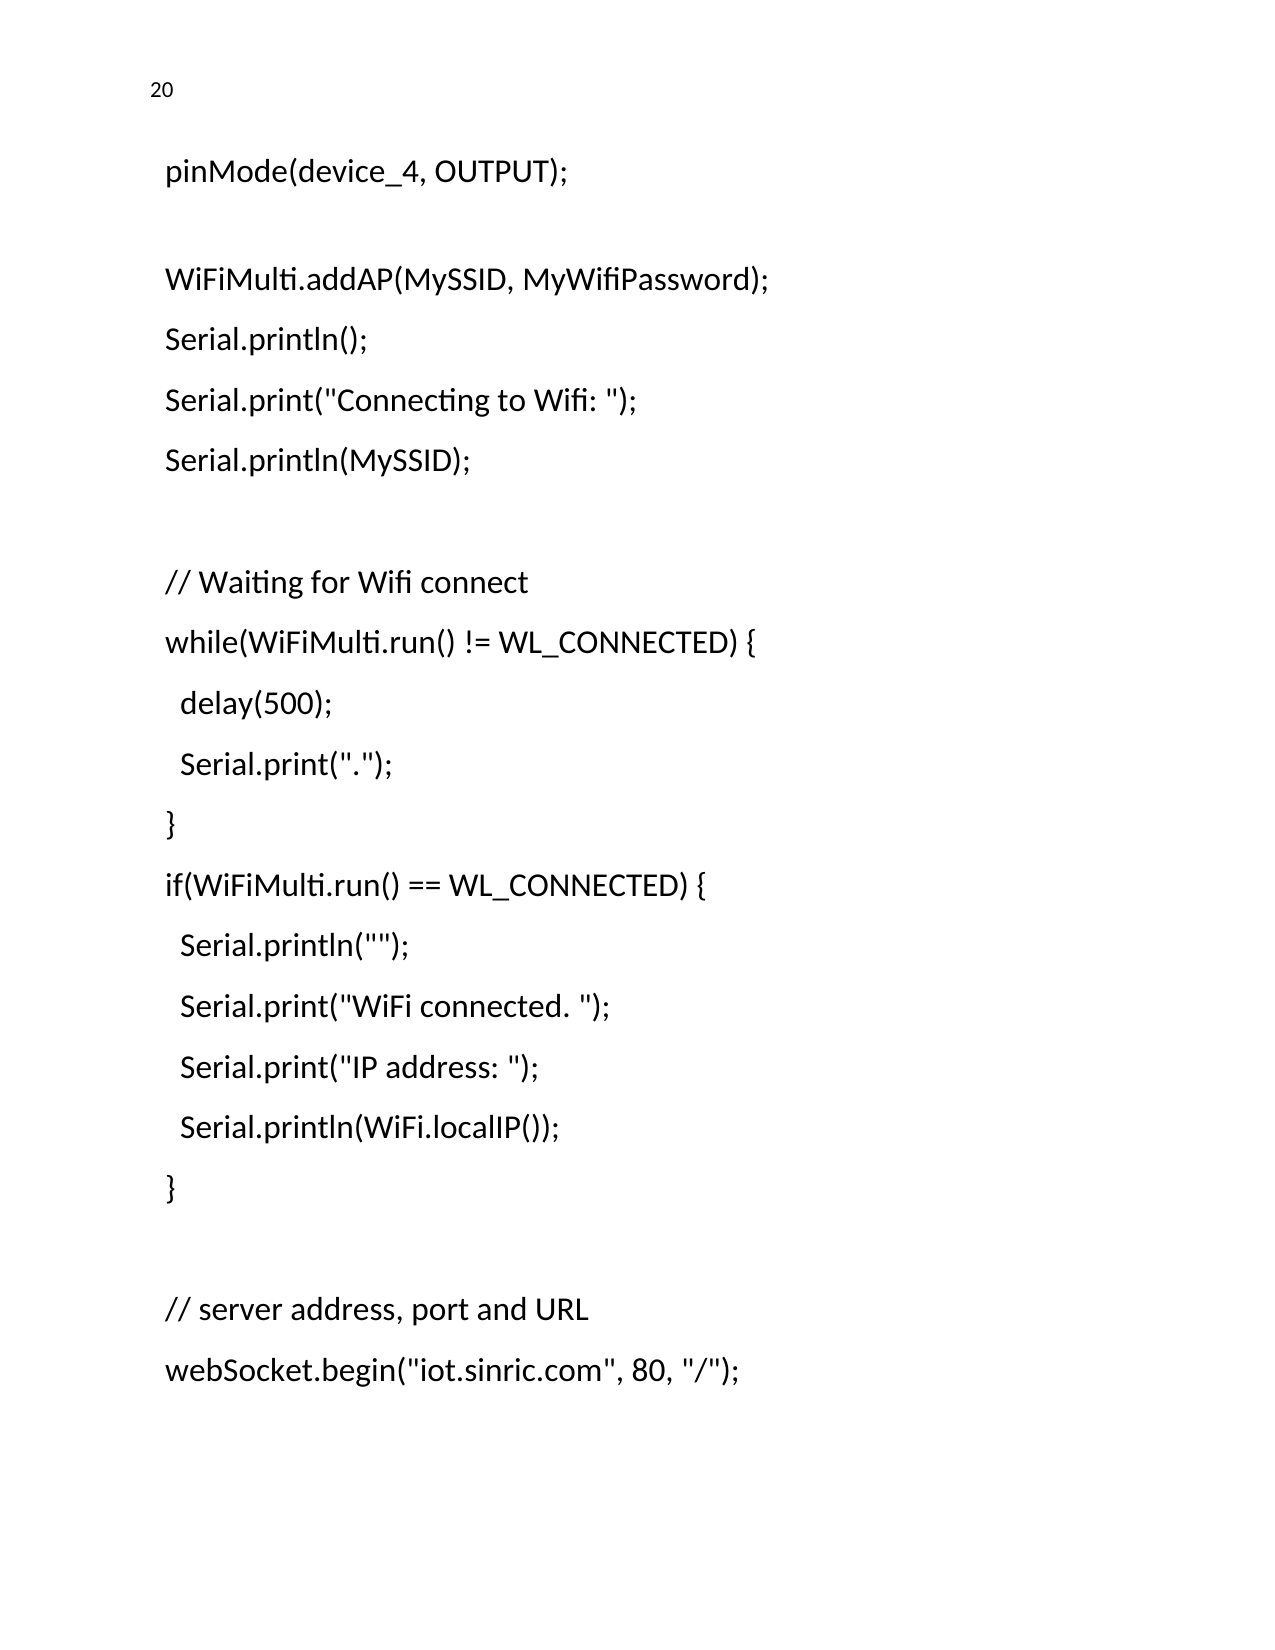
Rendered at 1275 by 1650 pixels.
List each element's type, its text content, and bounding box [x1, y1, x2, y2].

text Serial.println(); [150, 318, 1125, 359]
text // Waiting for Wifi connect [150, 561, 1125, 601]
text // server address, port and URL [150, 1288, 1125, 1329]
text delay(500); [150, 682, 1125, 723]
text webSocket.begin("iot.sinric.com", 80, "/"); [150, 1349, 1125, 1389]
text Serial.print("WiFi connected. "); [150, 985, 1125, 1026]
text Serial.println(MySSID); [150, 439, 1125, 480]
text WiFiMulti.addAP(MySSID, MyWifiPassword); [150, 257, 1125, 298]
text if(WiFiMulti.run() == WL_CONNECTED) { [150, 864, 1125, 904]
text Serial.print("Connecting to Wifi: "); [150, 379, 1125, 419]
text while(WiFiMulti.run() != WL_CONNECTED) { [150, 621, 1125, 662]
text } [150, 1167, 1125, 1208]
text Serial.print("IP address: "); [150, 1046, 1125, 1086]
text Serial.println(""); [150, 924, 1125, 965]
text pinMode(device_4, OUTPUT); [150, 150, 1125, 191]
text Serial.print("."); [150, 742, 1125, 783]
text Serial.println(WiFi.localIP()); [150, 1106, 1125, 1147]
text } [150, 803, 1125, 844]
